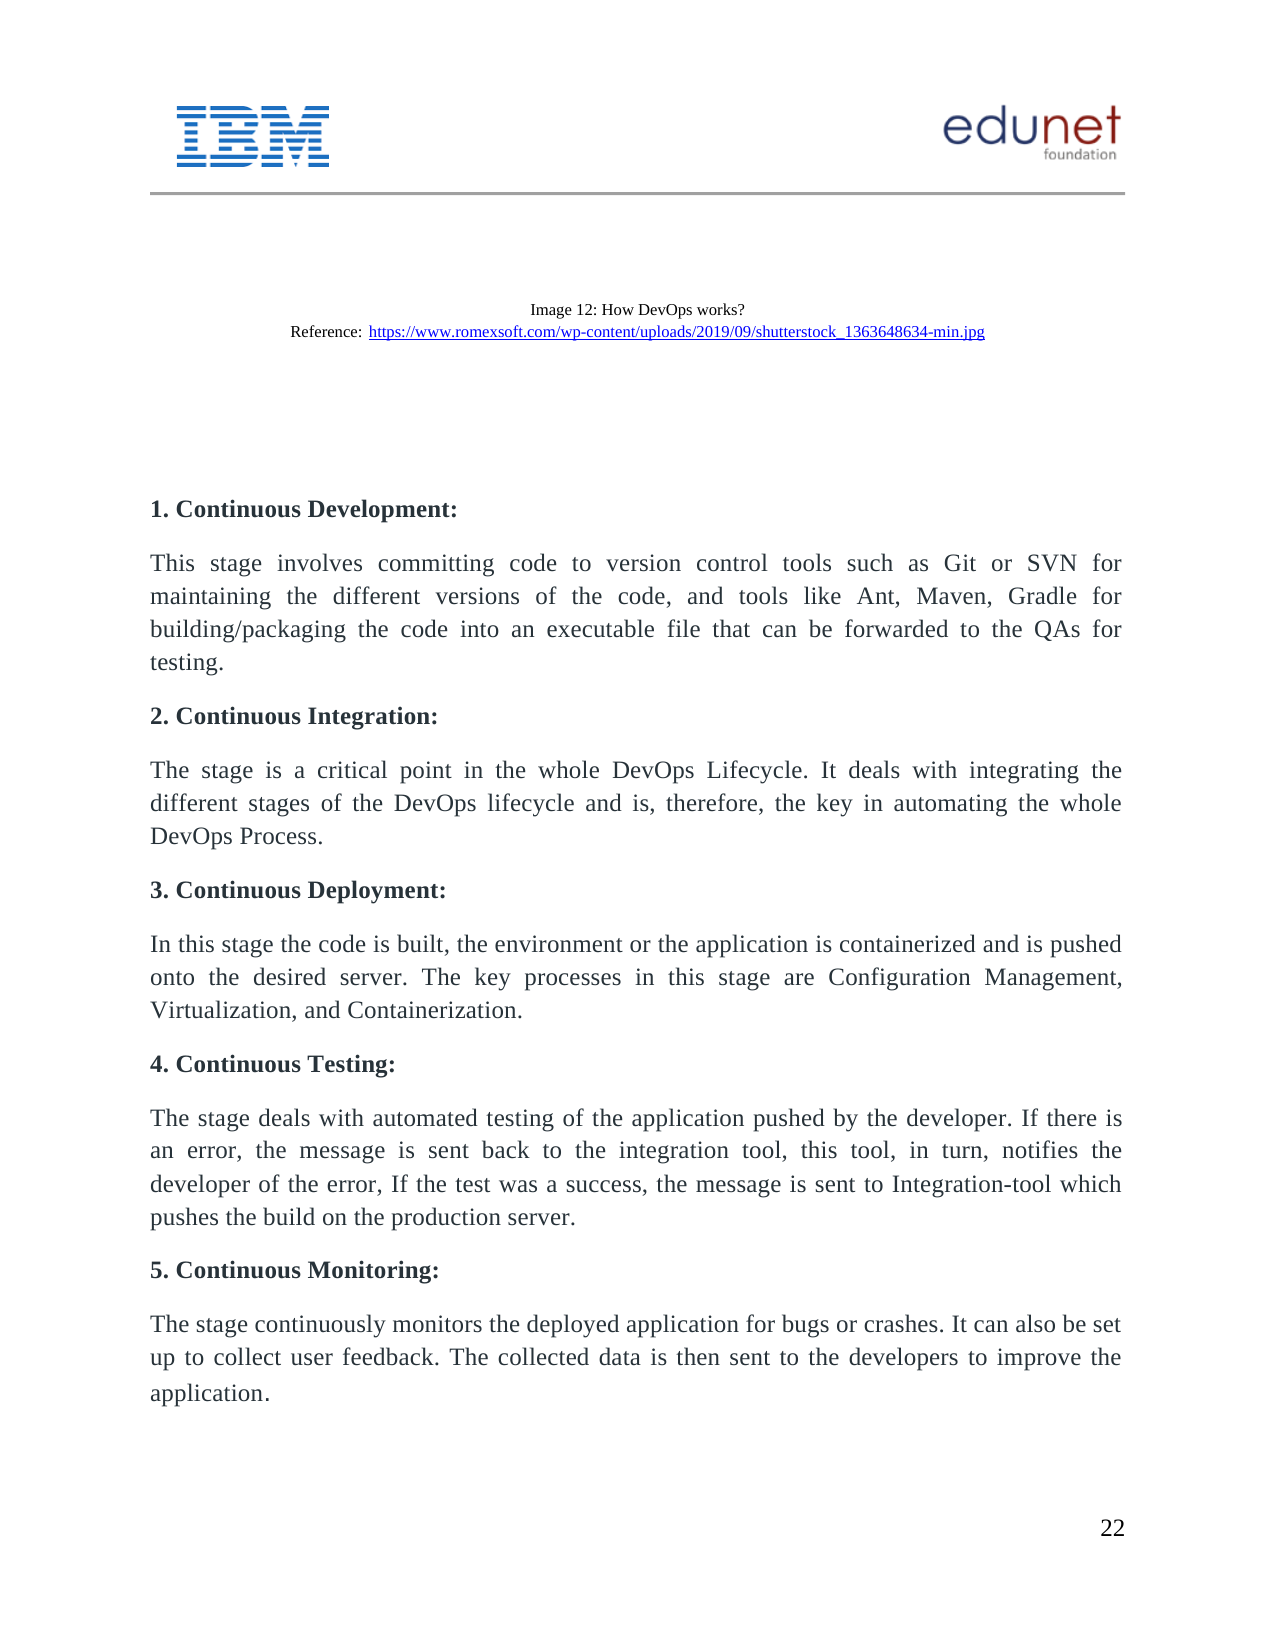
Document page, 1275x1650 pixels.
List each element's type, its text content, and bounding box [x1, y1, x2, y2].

text In this stage the code is built, the environment or the application is containerized and is pushed onto the desired server. The key processes in this stage are Configuration Management, Virtualization, and Containerization. [150, 929, 1125, 1024]
text Image 12: How DevOps works? [150, 300, 1125, 319]
picture [176, 106, 329, 167]
text 2. Continuous Integration: [150, 701, 1125, 730]
text The stage continuously monitors the deployed application for bugs or crashes. It can also be set up to collect user feedback. The collected data is then sent to the developers to improve the application. [150, 1309, 1125, 1407]
text Reference: https://www.romexsoft.com/wp-content/uploads/2019/09/shutterstock_1363648634-min.jpg [150, 322, 1125, 341]
text The stage deals with automated testing of the application pushed by the developer. If there is an error, the message is sent back to the integration tool, this tool, in turn, notifies the developer of the error, If the test was a success, the message is sent to Integration-tool which pushes the build on the production server. [150, 1103, 1125, 1230]
text This stage involves committing code to version control tools such as Git or SVN for maintaining the different versions of the code, and tools like Ant, Maven, Gradle for building/packaging the code into an executable file that can be forwarded to the QAs for testing. [150, 548, 1125, 676]
text 1. Continuous Development: [150, 494, 1125, 523]
text 4. Continuous Testing: [150, 1049, 1125, 1077]
text 3. Continuous Deployment: [150, 875, 1125, 904]
text 5. Continuous Monitoring: [150, 1256, 1125, 1284]
picture [941, 95, 1125, 167]
text The stage is a critical point in the whole DevOps Lifecycle. It deals with integrating the different stages of the DevOps lifecycle and is, therefore, the key in automating the whole DevOps Process. [150, 755, 1125, 850]
